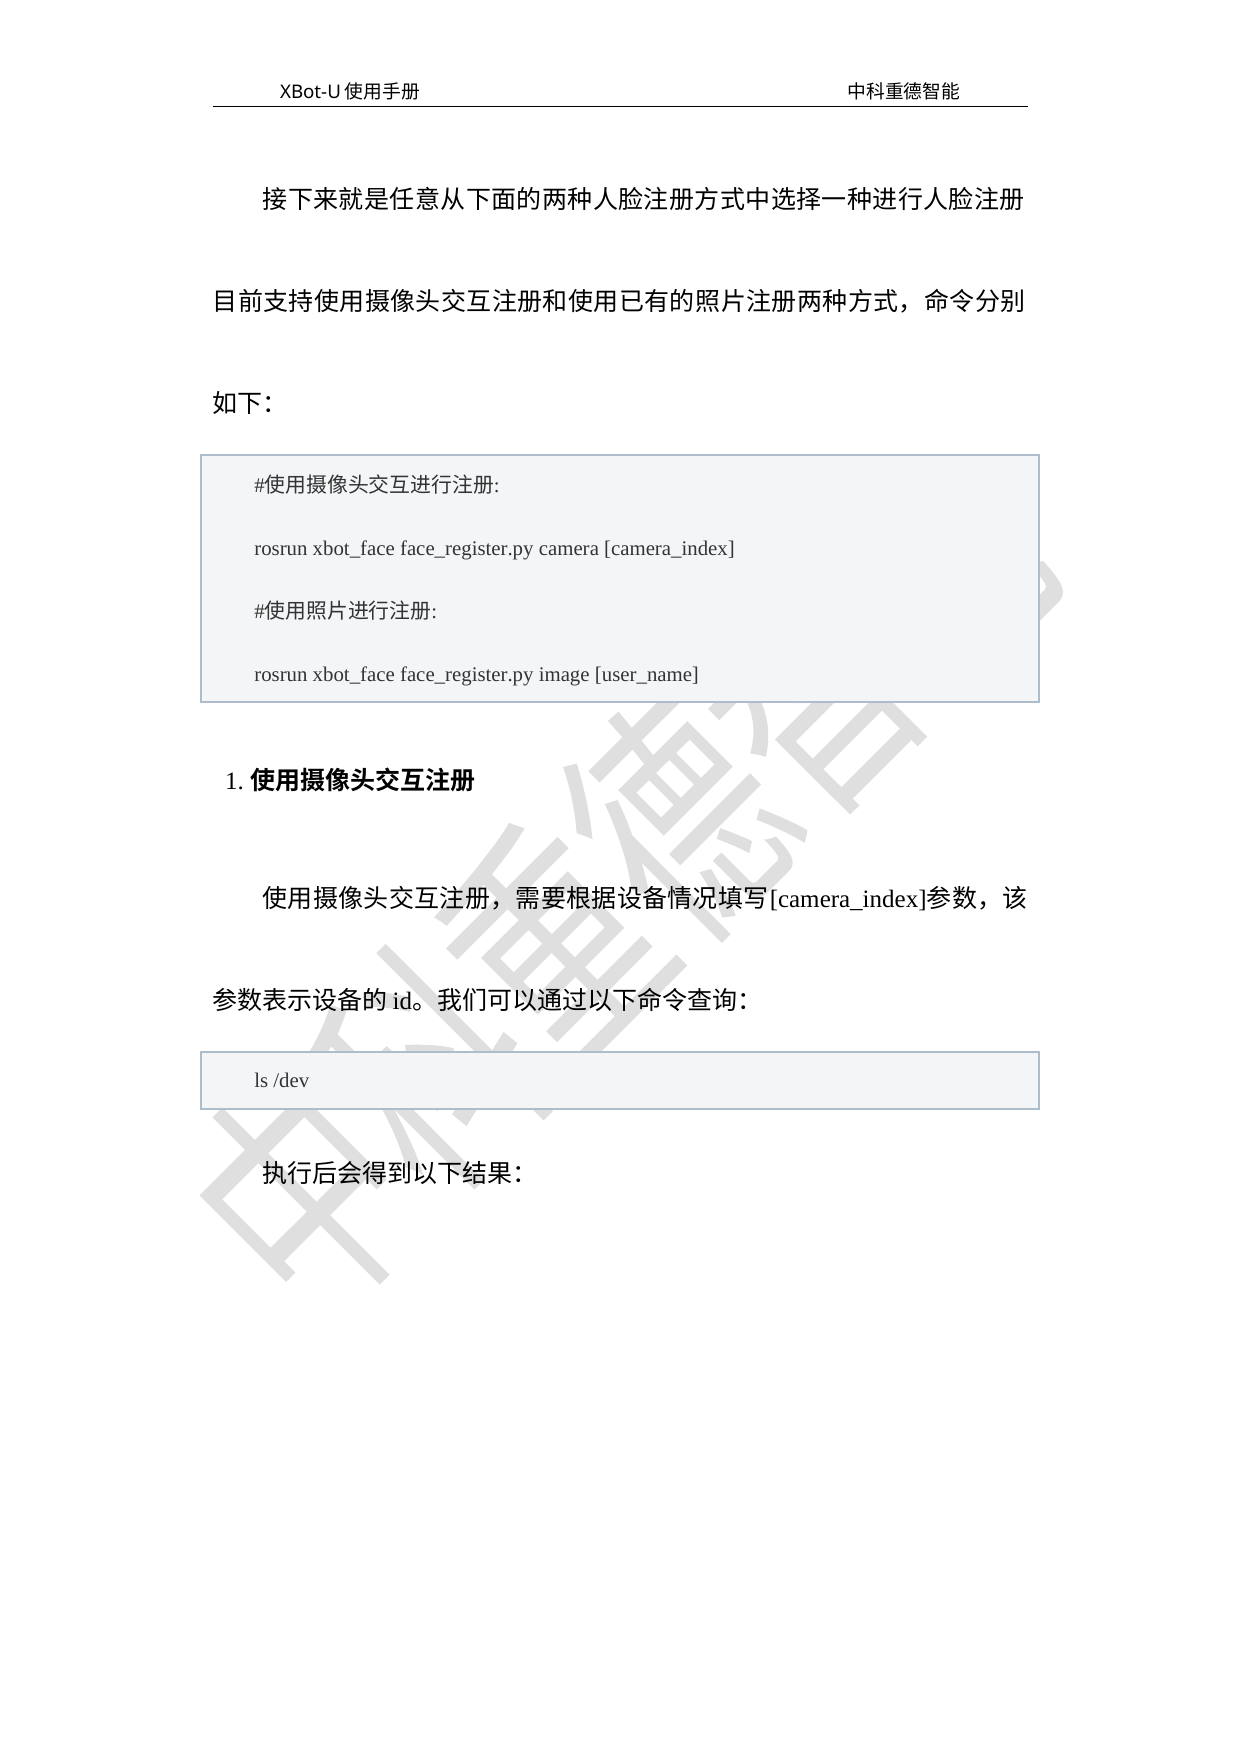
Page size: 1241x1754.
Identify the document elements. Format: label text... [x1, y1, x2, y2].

list 使用摄像头交互注册 [225, 745, 1028, 813]
text #使用摄像头交互进行注册: [202, 456, 1038, 500]
text rosrun xbot_face face_register.py image [user_name] [202, 644, 1038, 701]
text #使用照片进行注册: [202, 580, 1038, 626]
text 执行后会得到以下结果： [212, 1137, 1028, 1205]
text ls /dev [202, 1053, 1038, 1108]
text 接下来就是任意从下面的两种人脸注册方式中选择一种进行人脸注册。目前支持使用摄像头交互注册和使用已有的照片注册两种方式，命令分别如下： [212, 164, 1028, 436]
text 使用摄像头交互注册，需要根据设备情况填写[camera_index]参数，该参数表示设备的id。我们可以通过以下命令查询： [212, 863, 1028, 1033]
text rosrun xbot_face face_register.py camera [camera_index] [202, 518, 1038, 565]
